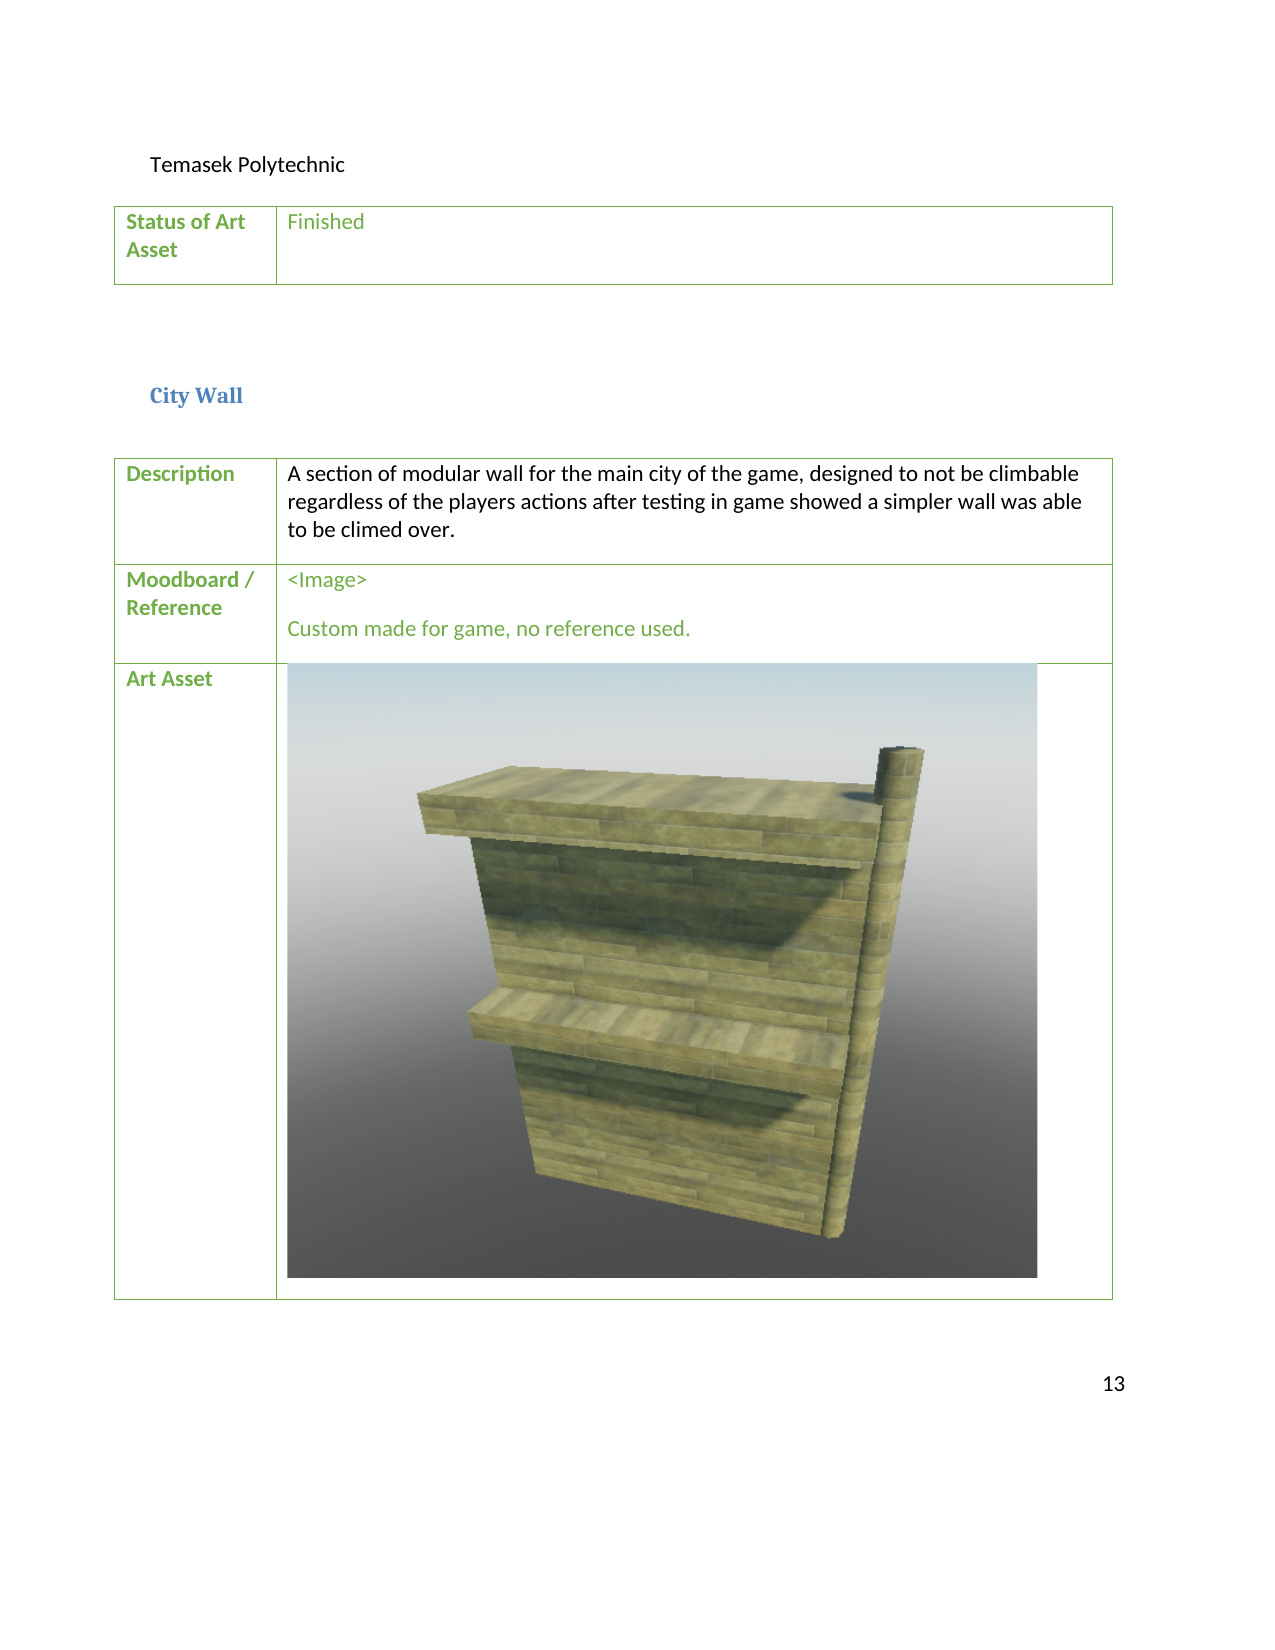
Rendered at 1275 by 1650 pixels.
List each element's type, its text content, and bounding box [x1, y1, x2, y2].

table_header Description [115, 459, 276, 564]
table_cell Finished [277, 207, 1112, 284]
table_cell Status of Art Asset [115, 207, 276, 284]
table_header A section of modular wall for the main city of the game, designed to not be climbable regardless of the players actions after testing in game showed a simpler wall was able to be climed over. [277, 459, 1112, 564]
subtitle City Wall [150, 383, 1125, 409]
table_cell Moodboard / Reference [115, 565, 276, 663]
table_cell Art Asset [115, 664, 276, 1298]
table_cell <Image> Custom made for game, no reference used. [277, 565, 1112, 663]
picture [287, 663, 1038, 1278]
table_cell [277, 664, 1112, 1298]
